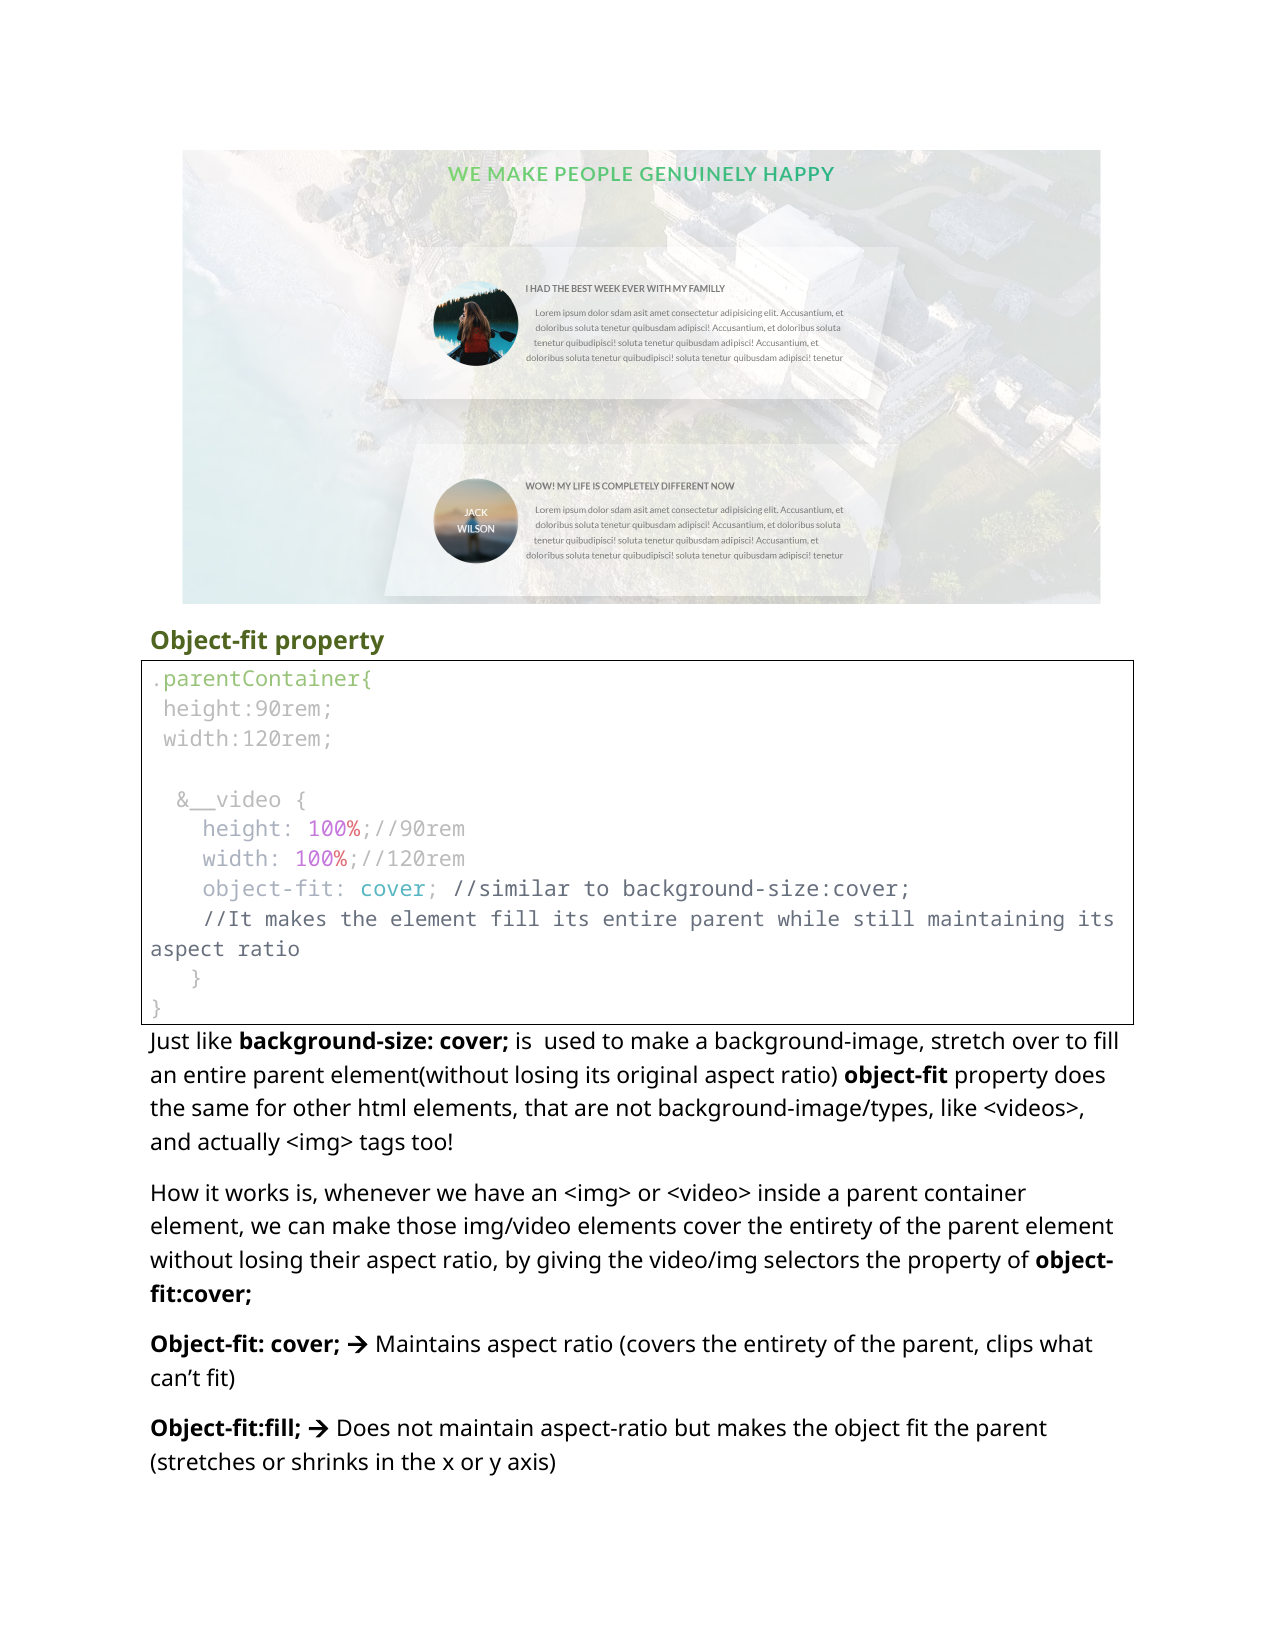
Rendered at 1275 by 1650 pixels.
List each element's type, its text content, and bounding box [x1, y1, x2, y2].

text height:90rem; [150, 693, 1125, 722]
text height: 100%;//90rem [150, 813, 1125, 843]
text Object-fit:fill; Does not maintain aspect-ratio but makes the object fit the parent (stretches or shrinks in the x or y axis) [150, 1412, 1125, 1477]
text .parentContainer{ [142, 661, 1133, 693]
picture [165, 150, 1110, 604]
text } [150, 962, 1125, 989]
text width:120rem; [150, 722, 1125, 752]
text Object-fit: cover; Maintains aspect ratio (covers the entirety of the parent, clips what can’t fit) [150, 1328, 1125, 1393]
text &__video { [150, 783, 1125, 813]
text How it works is, whenever we have an <img> or <video> inside a parent container element, we can make those img/video elements cover the entirety of the parent element without losing their aspect ratio, by giving the video/img selectors the property of object-fit:cover; [150, 1177, 1125, 1309]
text width: 100%;//120rem [150, 843, 1125, 873]
text } [142, 989, 1133, 1024]
subtitle Object-fit property [150, 623, 1125, 657]
text //It makes the element fill its entire parent while still maintaining its aspect ratio [150, 903, 1125, 962]
text Just like background-size: cover; is used to make a background-image, stretch over to fill an entire parent element(without losing its original aspect ratio) object-fit property does the same for other html elements, that are not background-image/types, like <videos>, and actually <img> tags too! [150, 1025, 1125, 1157]
text object-fit: cover; //similar to background-size:cover; [150, 873, 1125, 903]
